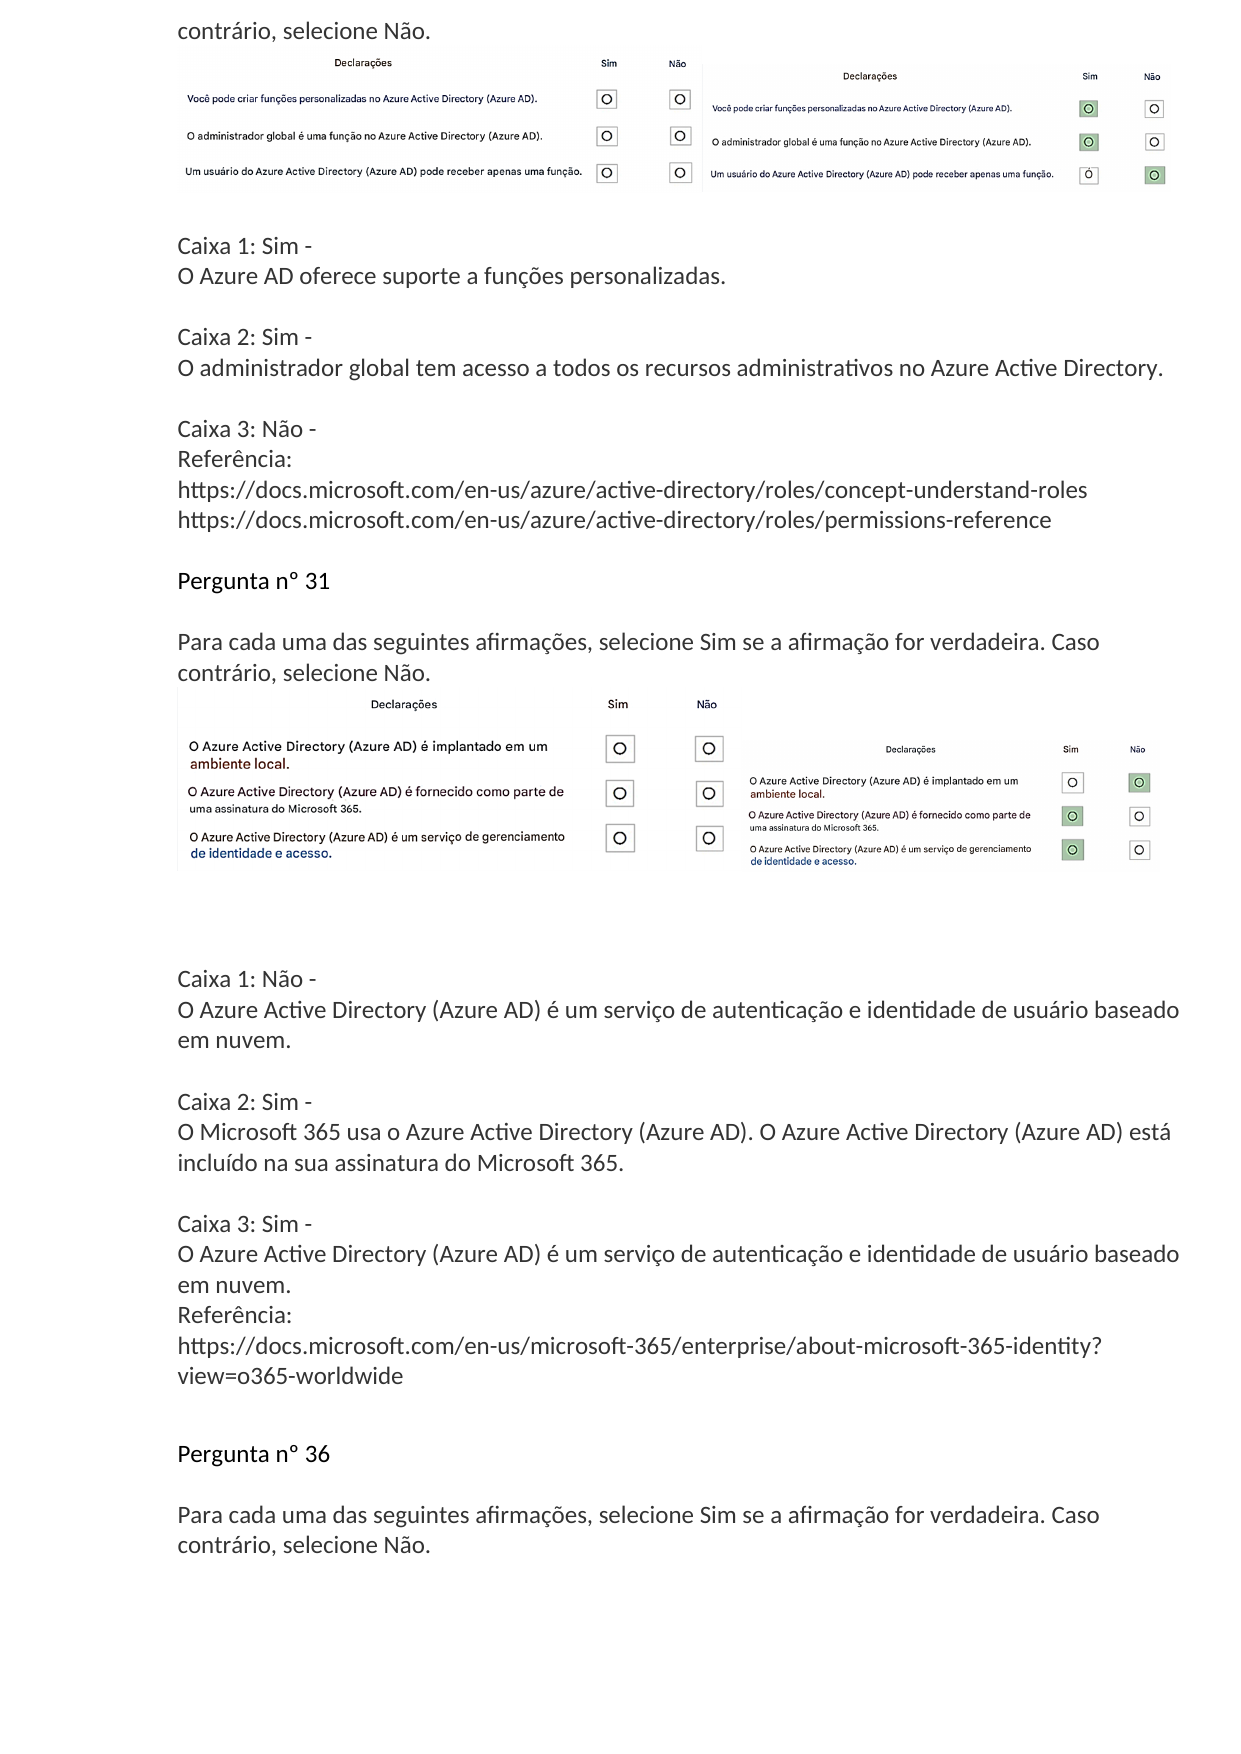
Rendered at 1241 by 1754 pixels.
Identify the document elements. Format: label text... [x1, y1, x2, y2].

picture [177, 687, 1160, 872]
text Pergunta nº 36 [177, 1438, 1196, 1468]
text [177, 15, 1196, 535]
picture [177, 45, 1171, 193]
text Pergunta nº 31 [177, 566, 1196, 596]
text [177, 1468, 1196, 1590]
text Caixa 1: Não - O Azure Active Directory (Azure AD) é um serviço de autenticação e identidade de usuário baseado em nuvem. Caixa 2: Sim - O Microsoft 365 usa o Azure Active Directory (Azure AD). O Azure Active Directory (Azure AD) está incluído na sua assinatura do Microsoft 365. Caixa 3: Sim - O Azure Active Directory (Azure AD) é um serviço de autenticação e identidade de usuário baseado em nuvem. Referência: https://docs.microsoft.com/en-us/microsoft-365/enterprise/about-microsoft-365-identity?view=o365-worldwide [177, 903, 1196, 1391]
